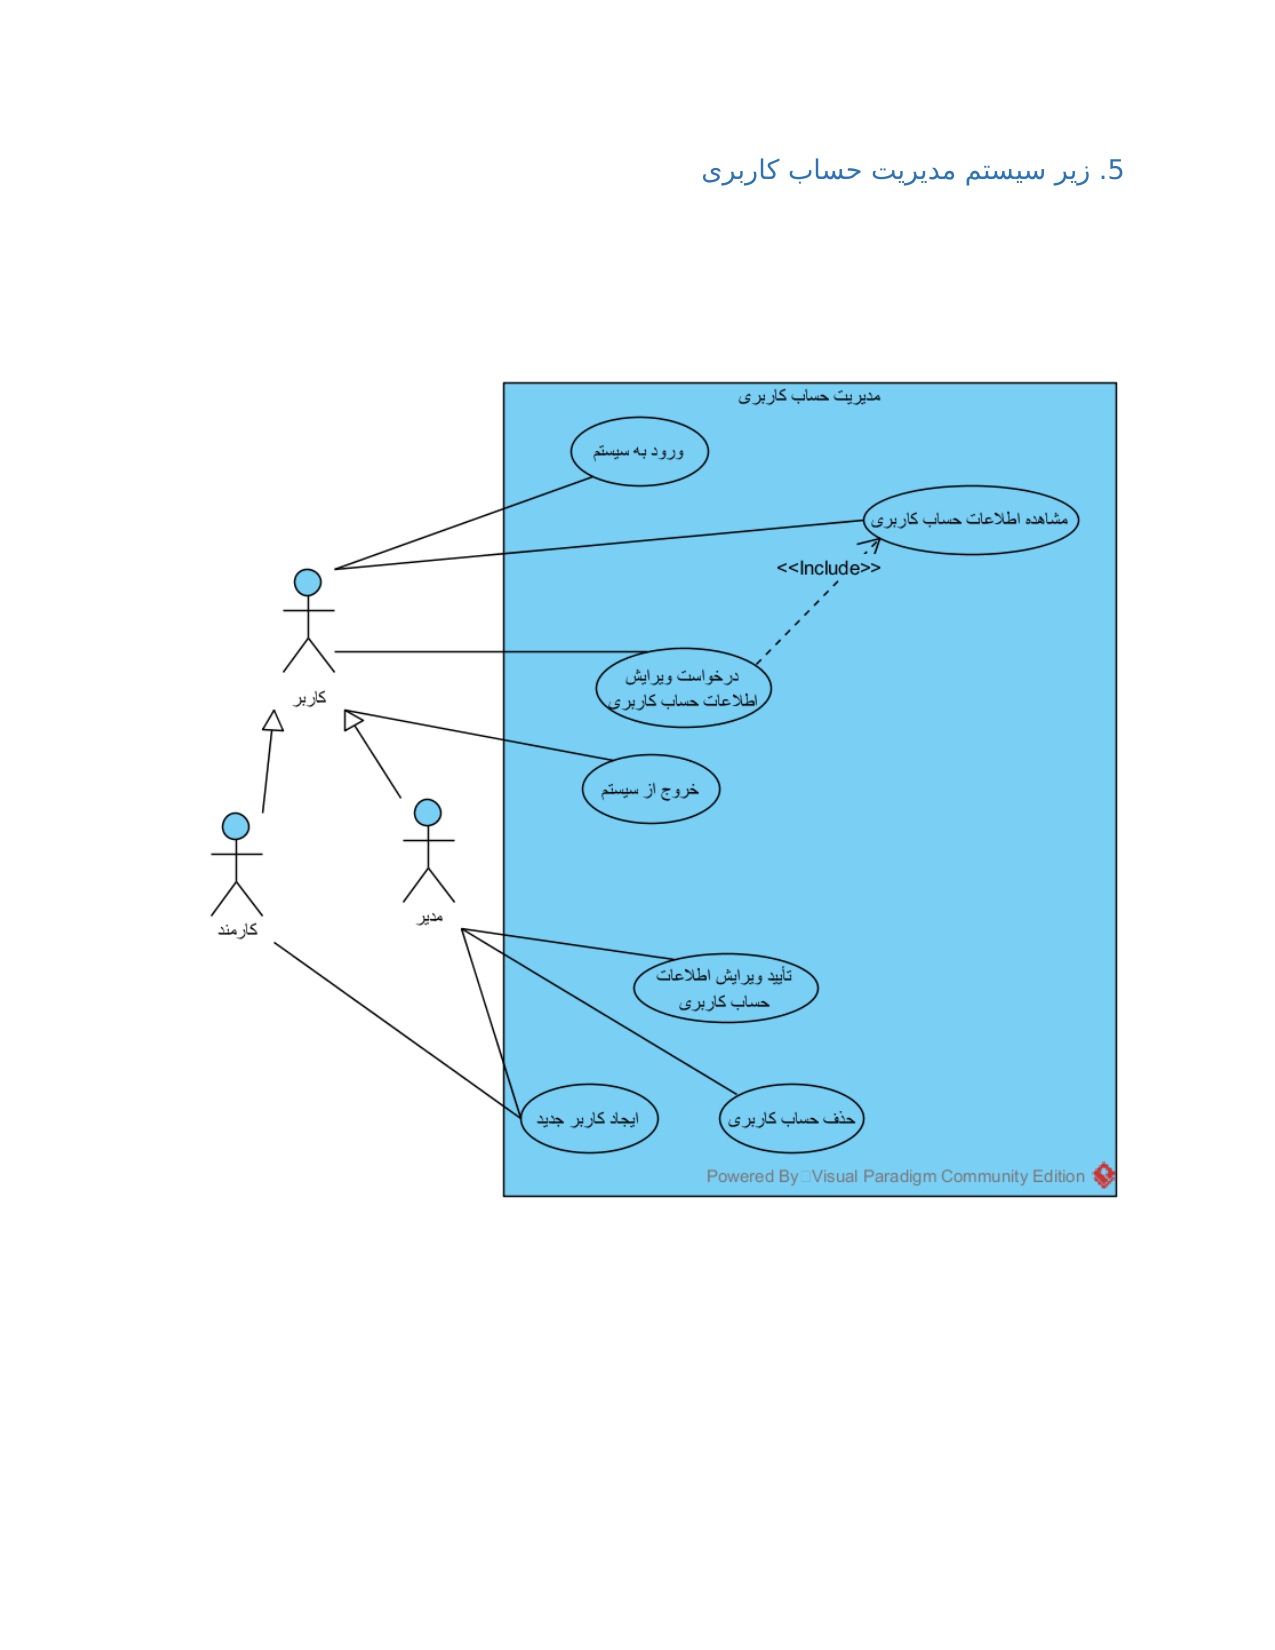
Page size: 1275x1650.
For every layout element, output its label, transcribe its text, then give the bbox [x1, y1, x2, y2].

subtitle 5. زیر سیستم مدیریت حساب کاربری [150, 154, 1125, 186]
picture [197, 379, 1125, 1205]
